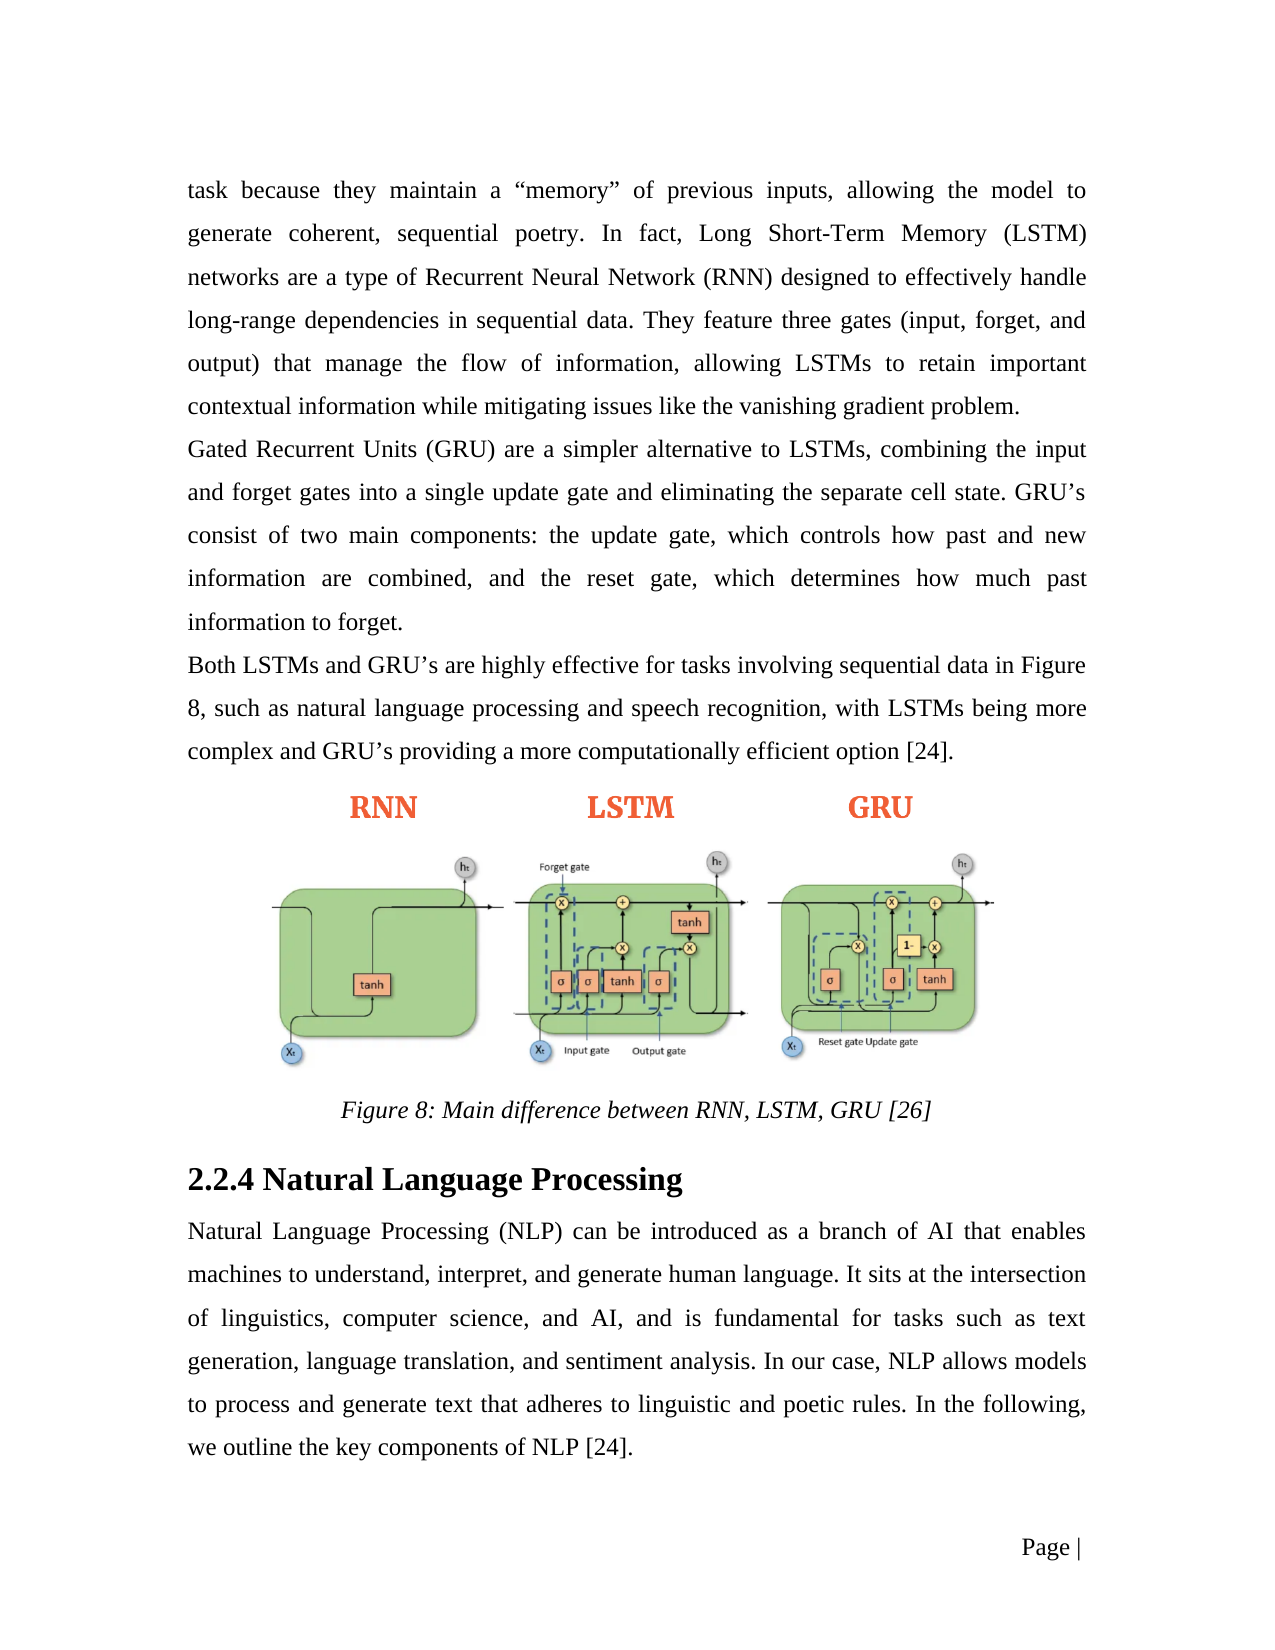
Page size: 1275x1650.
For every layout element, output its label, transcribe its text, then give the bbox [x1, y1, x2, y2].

subtitle 2.2.4 Natural Language Processing [187, 1159, 1087, 1197]
picture [271, 779, 1004, 1081]
text Figure : Main difference between RNN, LSTM, GRU [187, 1095, 1087, 1124]
text Gated Recurrent Units (GRU) are a simpler alternative to LSTMs, combining the input and forget gates into a single update gate and eliminating the separate cell state. GRU’s consist of two main components: the update gate, which controls how past and new information are combined, and the reset gate, which determines how much past information to forget. [187, 434, 1087, 635]
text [187, 175, 1087, 420]
text Both LSTMs and GRU’s are highly effective for tasks involving sequential data in Figure 8, such as natural language processing and speech recognition, with LSTMs being more complex and GRU’s providing a more computationally efficient option. [187, 650, 1087, 765]
text Natural Language Processing (NLP) can be introduced as a branch of AI that enables machines to understand, interpret, and generate human language. It sits at the intersection of linguistics, computer science, and AI, and is fundamental for tasks such as text generation, language translation, and sentiment analysis. In our case, NLP allows models to process and generate text that adheres to linguistic and poetic rules. In the following, we outline the key components of NLP . [187, 1216, 1087, 1461]
